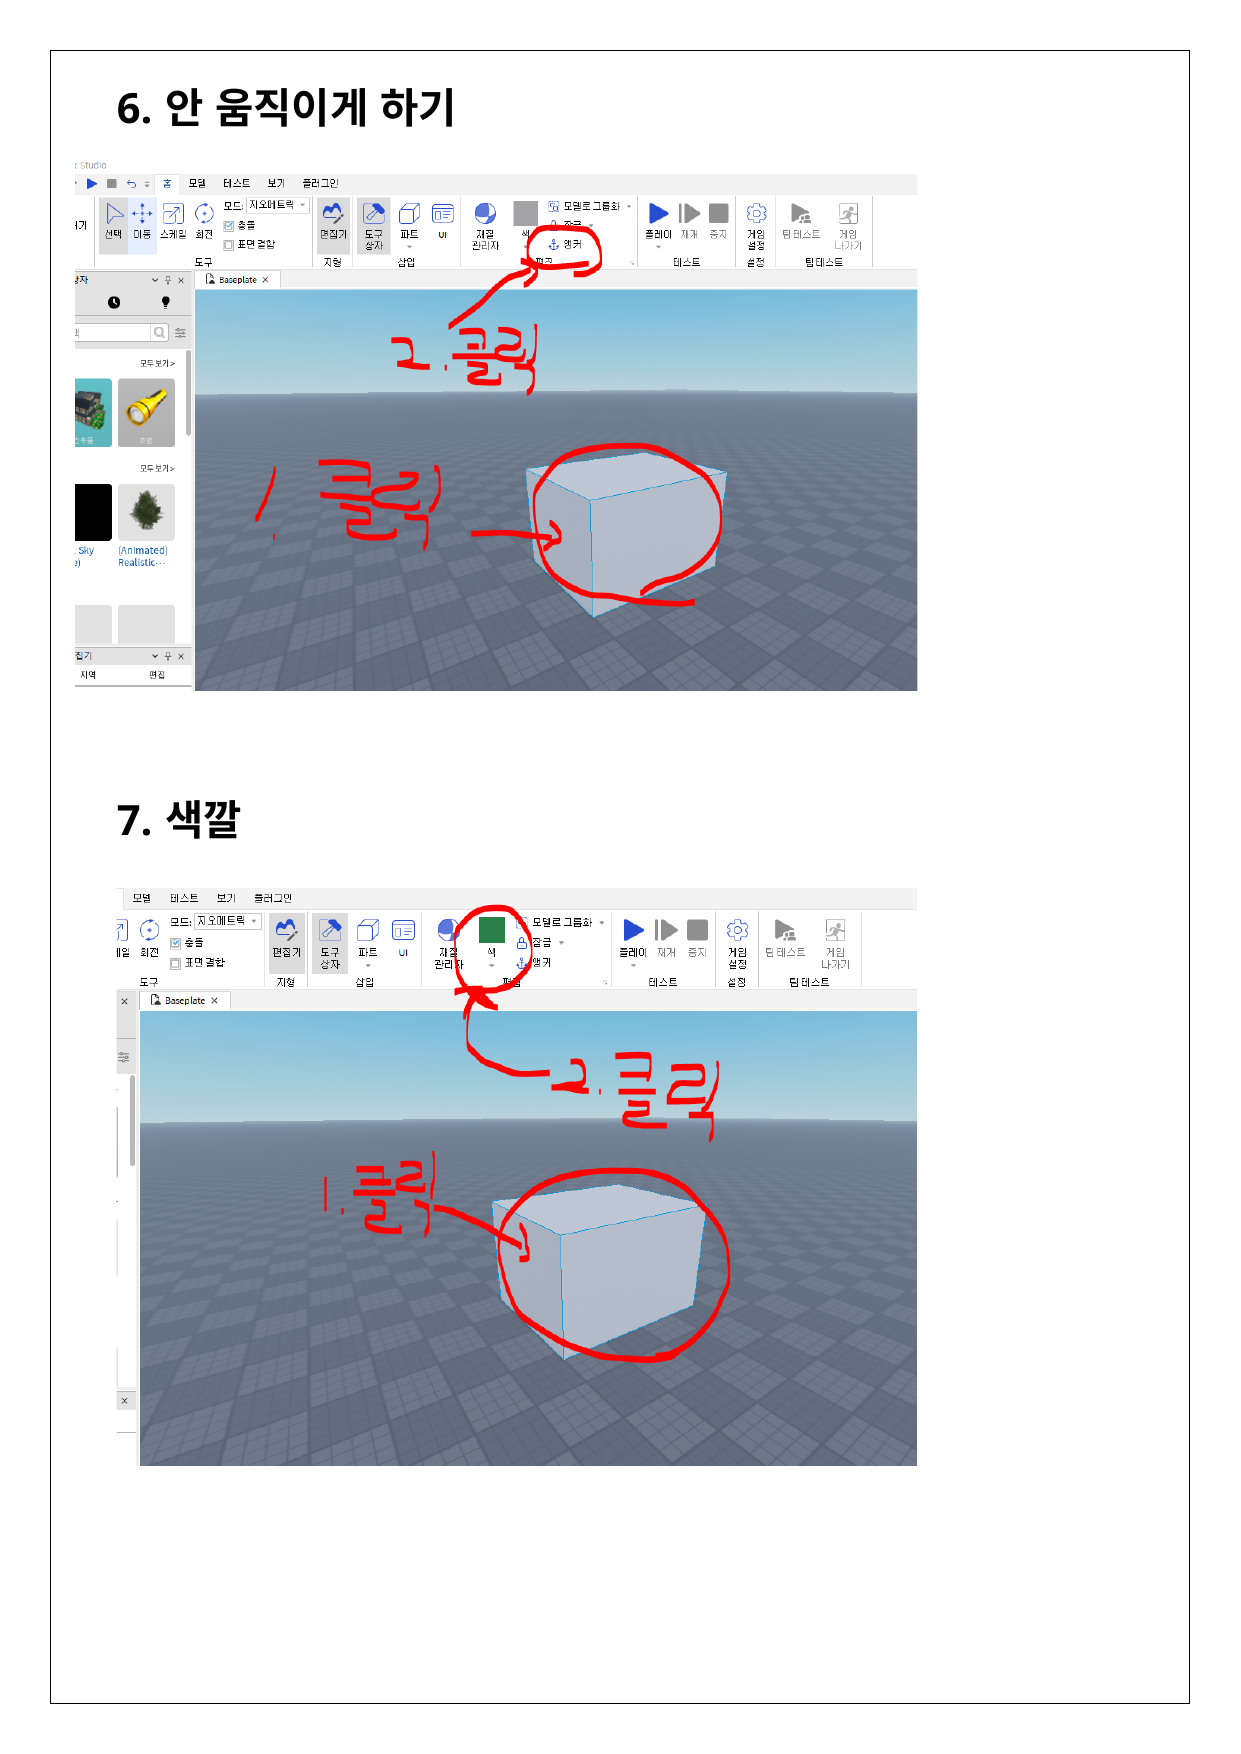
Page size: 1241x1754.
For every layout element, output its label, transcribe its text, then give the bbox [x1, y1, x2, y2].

picture [75, 157, 918, 691]
list 안 움직이게 하기 [117, 75, 1165, 136]
list 색깔 [117, 787, 1165, 848]
picture [116, 869, 917, 1466]
